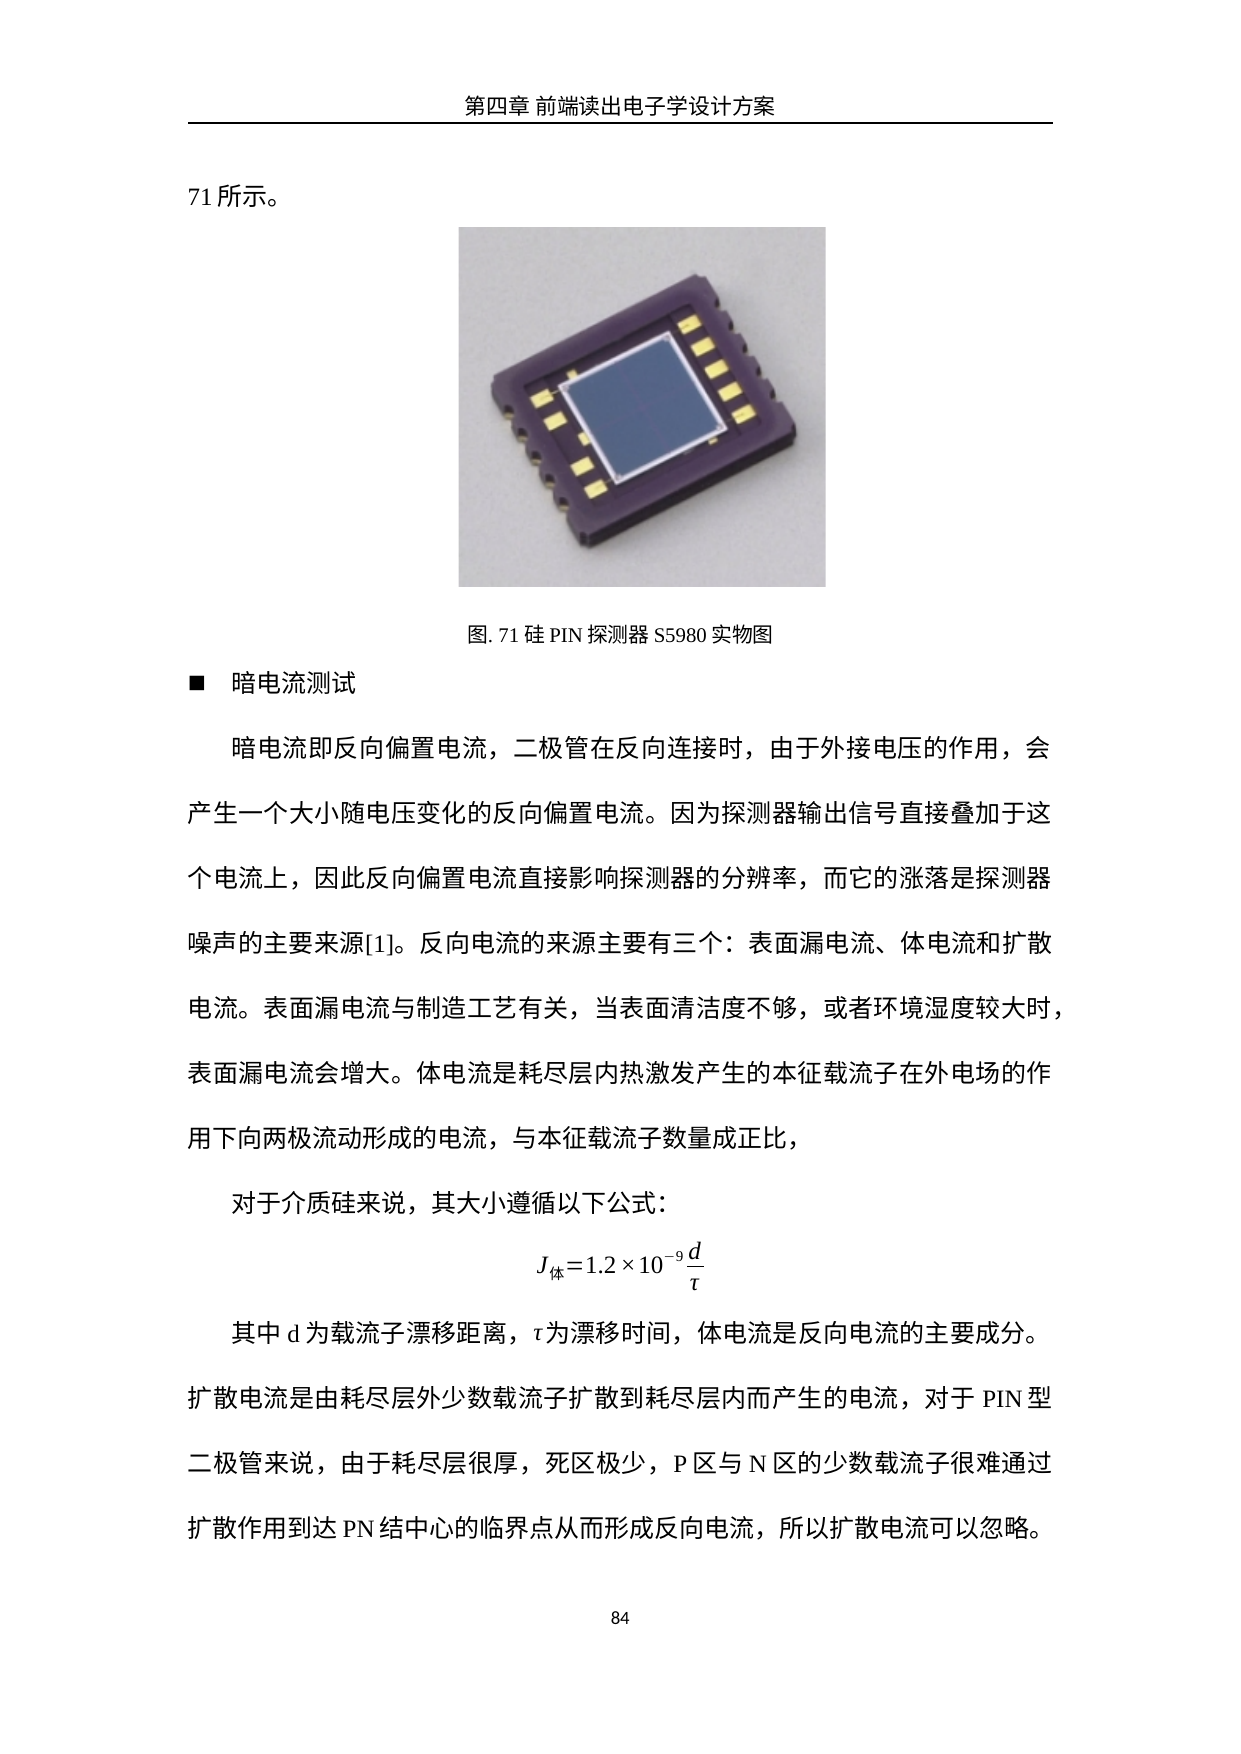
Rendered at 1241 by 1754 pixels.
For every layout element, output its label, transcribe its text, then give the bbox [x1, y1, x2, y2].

text 图. 71 硅PIN探测器S5980实物图 [187, 617, 1053, 649]
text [187, 162, 1053, 227]
text 对于介质硅来说，其大小遵循以下公式： [187, 1169, 1053, 1234]
list 暗电流测试 [187, 649, 1053, 714]
list 其中d为载流子漂移距离，为漂移时间，体电流是反向电流的主要成分。扩散电流是由耗尽层外少数载流子扩散到耗尽层内而产生的电流，对于PIN型二极管来说，由于耗尽层很厚，死区极少，P区与N区的少数载流子很难通过扩散作用到达PN结中心的临界点从而形成反向电流，所以扩散电流可以忽略。 [187, 1299, 1053, 1559]
picture [458, 227, 826, 587]
list 暗电流即反向偏置电流，二极管在反向连接时，由于外接电压的作用，会产生一个大小随电压变化的反向偏置电流。因为探测器输出信号直接叠加于这个电流上，因此反向偏置电流直接影响探测器的分辨率，而它的涨落是探测器噪声的主要来源[1]。反向电流的来源主要有三个：表面漏电流、体电流和扩散电流。表面漏电流与制造工艺有关，当表面清洁度不够，或者环境湿度较大时，表面漏电流会增大。体电流是耗尽层内热激发产生的本征载流子在外电场的作用下向两极流动形成的电流，与本征载流子数量成正比， [187, 714, 1053, 1169]
